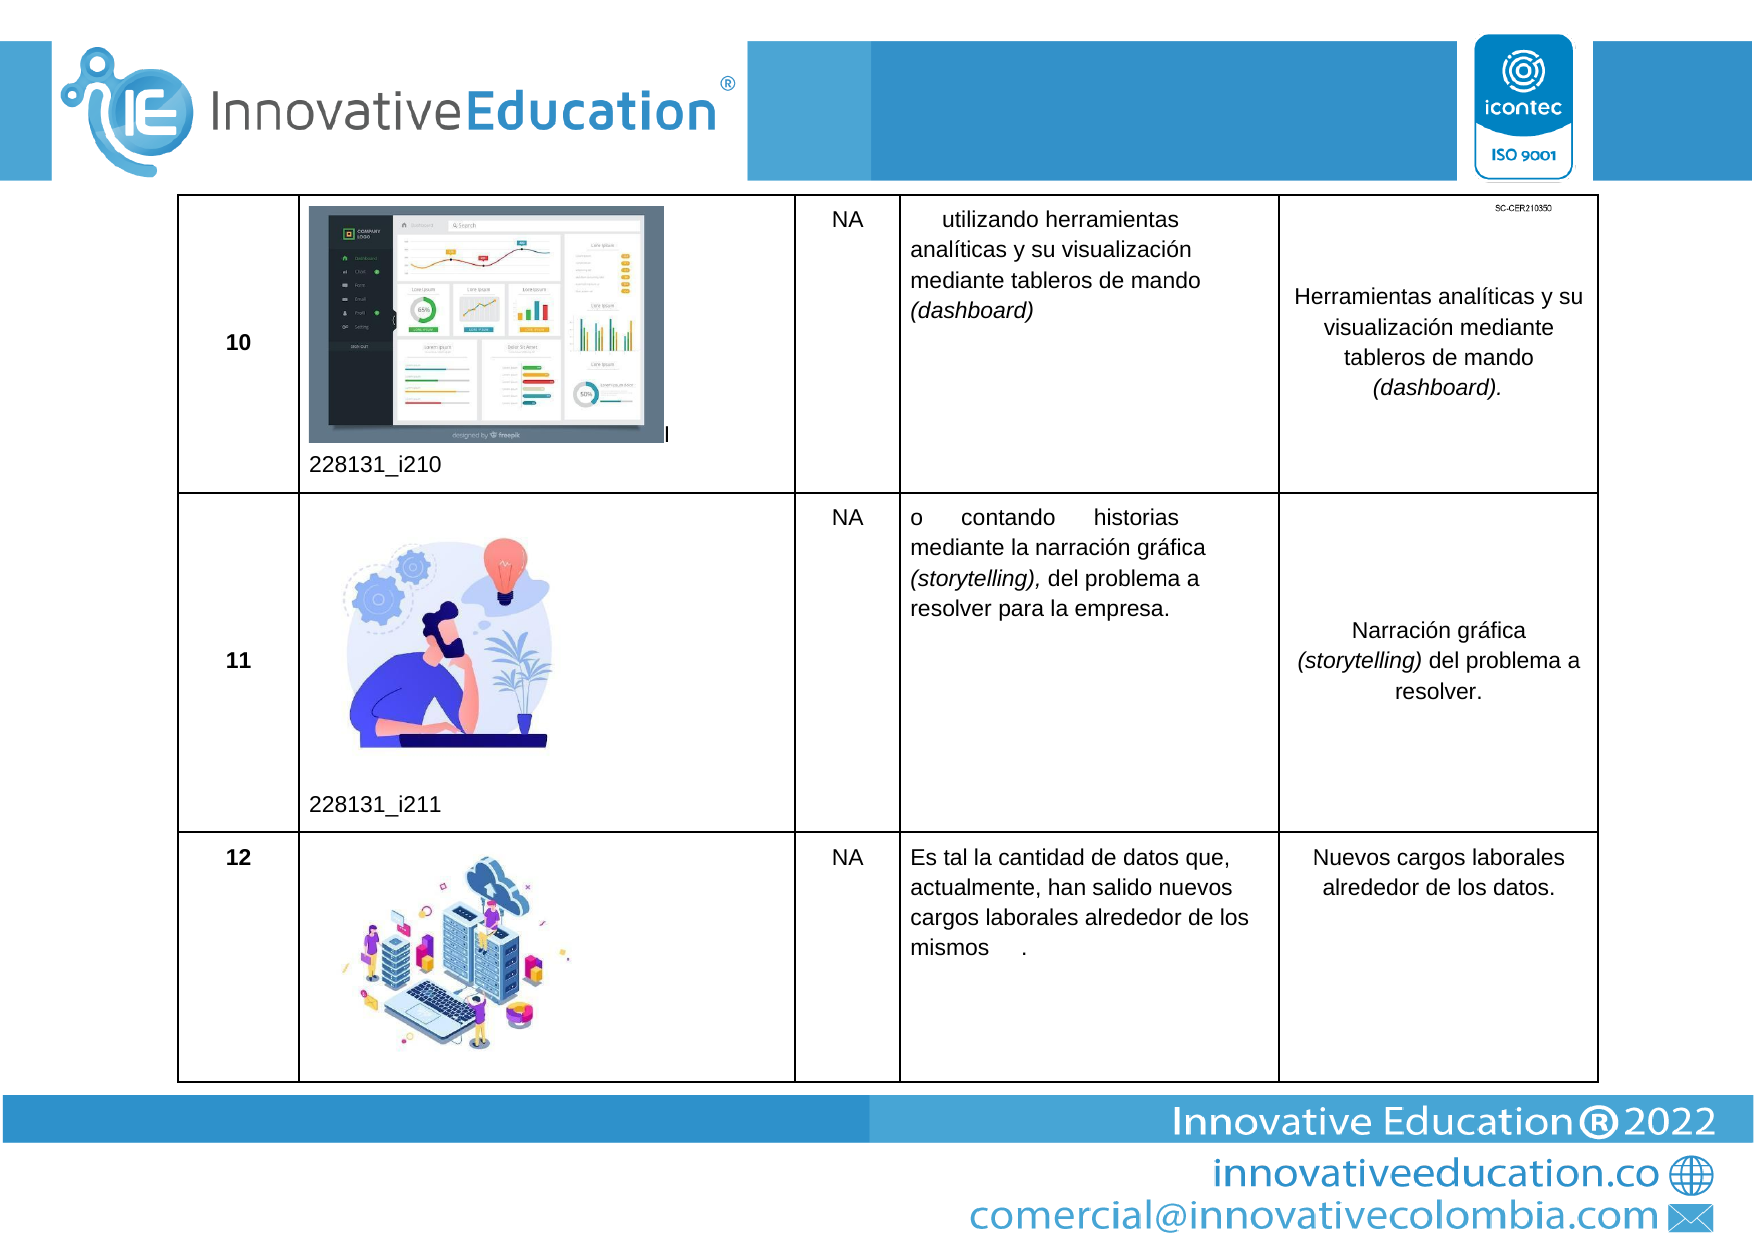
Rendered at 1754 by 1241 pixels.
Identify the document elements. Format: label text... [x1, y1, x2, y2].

table_cell NA [796, 196, 899, 492]
picture [1593, 28, 1752, 194]
table_cell 12 [179, 833, 298, 1081]
table_cell 228131_i212 [300, 833, 794, 1081]
table_cell Narración gráfica (storytelling) del problema a resolver. [1280, 494, 1597, 831]
picture [1471, 32, 1576, 194]
picture [308, 504, 587, 782]
table_cell Nuevos cargos laborales alrededor de los datos. [1280, 833, 1597, 1081]
table_cell o contando historias mediante la narración gráfica (storytelling), del problema a resolver para la empresa. [901, 494, 1278, 831]
table_cell 11 [179, 494, 298, 831]
picture [2, 1093, 1754, 1239]
picture [308, 206, 664, 443]
table_cell NA [796, 494, 899, 831]
table_cell I 228131_i210 [300, 196, 794, 492]
table_cell 10 [179, 196, 298, 492]
table_cell Herramientas analíticas y su visualización mediante tableros de mando (dashboard). [1280, 196, 1597, 492]
picture [308, 843, 600, 1062]
table_cell utilizando herramientas analíticas y su visualización mediante tableros de mando (dashboard) [901, 196, 1278, 492]
picture [0, 28, 1457, 194]
table_cell 228131_i211 [300, 494, 794, 831]
table_cell Es tal la cantidad de datos que, actualmente, han salido nuevos cargos laborales alrededor de los mismos . [901, 833, 1278, 1081]
table_cell NA [796, 833, 899, 1081]
